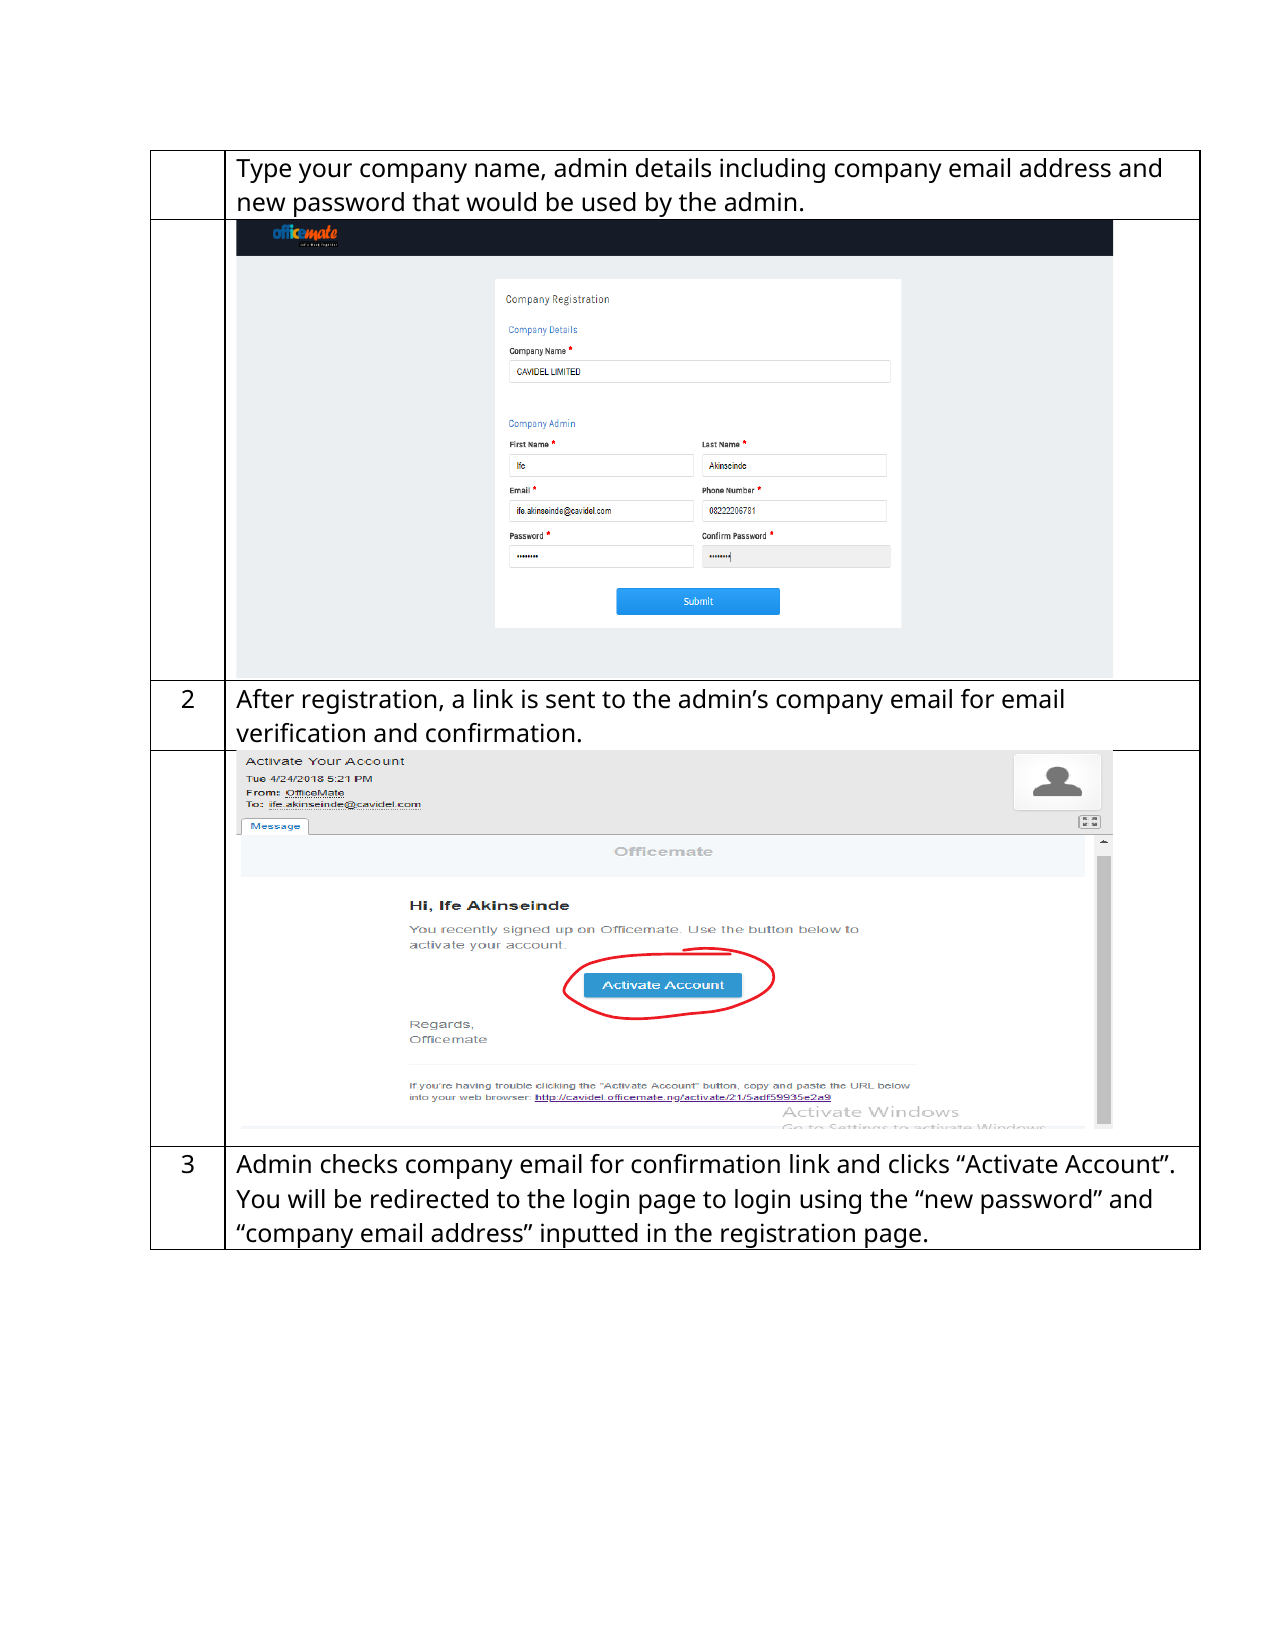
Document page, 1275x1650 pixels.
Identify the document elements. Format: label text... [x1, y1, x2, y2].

picture [236, 220, 1114, 678]
table_cell 3 [151, 1147, 224, 1249]
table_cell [226, 151, 1199, 219]
table_cell Admin checks company email for confirmation link and clicks “Activate Account”. You will be redirected to the login page to login using the “new password” and “company email address” inputted in the registration page. [226, 1147, 1199, 1249]
table_cell 1 [151, 151, 224, 219]
table_cell [226, 220, 1199, 680]
picture [236, 750, 1113, 1129]
table_cell 2 [151, 681, 224, 749]
table_cell [151, 220, 224, 680]
table_cell [151, 751, 224, 1146]
table_cell [226, 751, 1199, 1146]
table_cell After registration, a link is sent to the admin’s company email for email verification and confirmation. [226, 681, 1199, 749]
